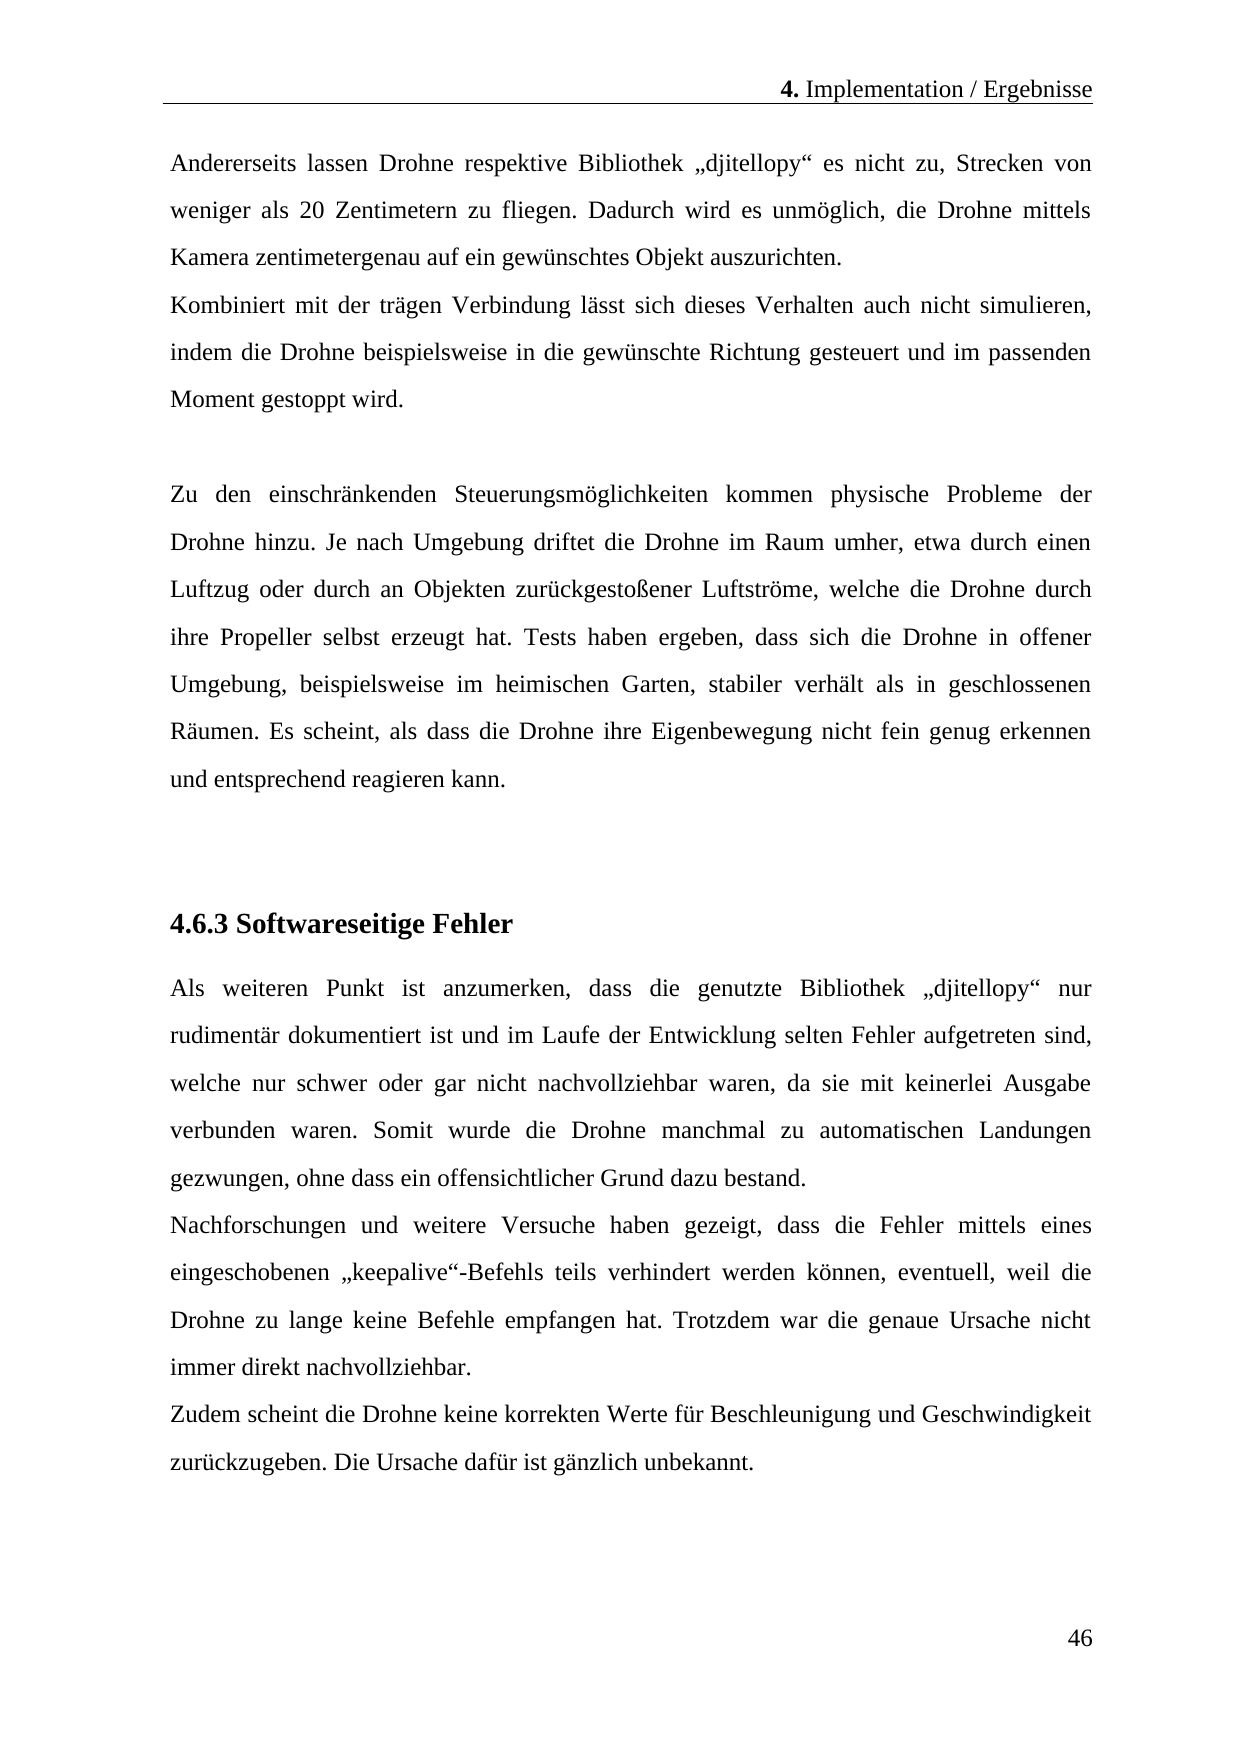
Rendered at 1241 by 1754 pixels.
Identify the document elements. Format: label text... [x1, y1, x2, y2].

text Nachforschungen und weitere Versuche haben gezeigt, dass die Fehler mittels eines eingeschobenen „keepalive“-Befehls teils verhindert werden können, eventuell, weil die Drohne zu lange keine Befehle empfangen hat. Trotzdem war die genaue Ursache nicht immer direkt nachvollziehbar. [170, 1210, 1093, 1381]
text Als weiteren Punkt ist anzumerken, dass die genutzte Bibliothek „djitellopy“ nur rudimentär dokumentiert ist und im Laufe der Entwicklung selten Fehler aufgetreten sind, welche nur schwer oder gar nicht nachvollziehbar waren, da sie mit keinerlei Ausgabe verbunden waren. Somit wurde die Drohne manchmal zu automatischen Landungen gezwungen, ohne dass ein offensichtlicher Grund dazu bestand. [170, 973, 1093, 1191]
subtitle 4.6.3 Softwareseitige Fehler [170, 906, 1093, 939]
text Andererseits lassen Drohne respektive Bibliothek „djitellopy“ es nicht zu, Strecken von weniger als 20 Zentimetern zu fliegen. Dadurch wird es unmöglich, die Drohne mittels Kamera zentimetergenau auf ein gewünschtes Objekt auszurichten. [170, 148, 1093, 271]
text Zudem scheint die Drohne keine korrekten Werte für Beschleunigung und Geschwindigkeit zurückzugeben. Die Ursache dafür ist gänzlich unbekannt. [170, 1399, 1093, 1476]
text Kombiniert mit der trägen Verbindung lässt sich dieses Verhalten auch nicht simulieren, indem die Drohne beispielsweise in die gewünschte Richtung gesteuert und im passenden Moment gestoppt wird. [170, 290, 1093, 413]
text Zu den einschränkenden Steuerungsmöglichkeiten kommen physische Probleme der Drohne hinzu. Je nach Umgebung driftet die Drohne im Raum umher, etwa durch einen Luftzug oder durch an Objekten zurückgestoßener Luftströme, welche die Drohne durch ihre Propeller selbst erzeugt hat. Tests haben ergeben, dass sich die Drohne in offener Umgebung, beispielsweise im heimischen Garten, stabiler verhält als in geschlossenen Räumen. Es scheint, als dass die Drohne ihre Eigenbewegung nicht fein genug erkennen und entsprechend reagieren kann. [170, 479, 1093, 792]
